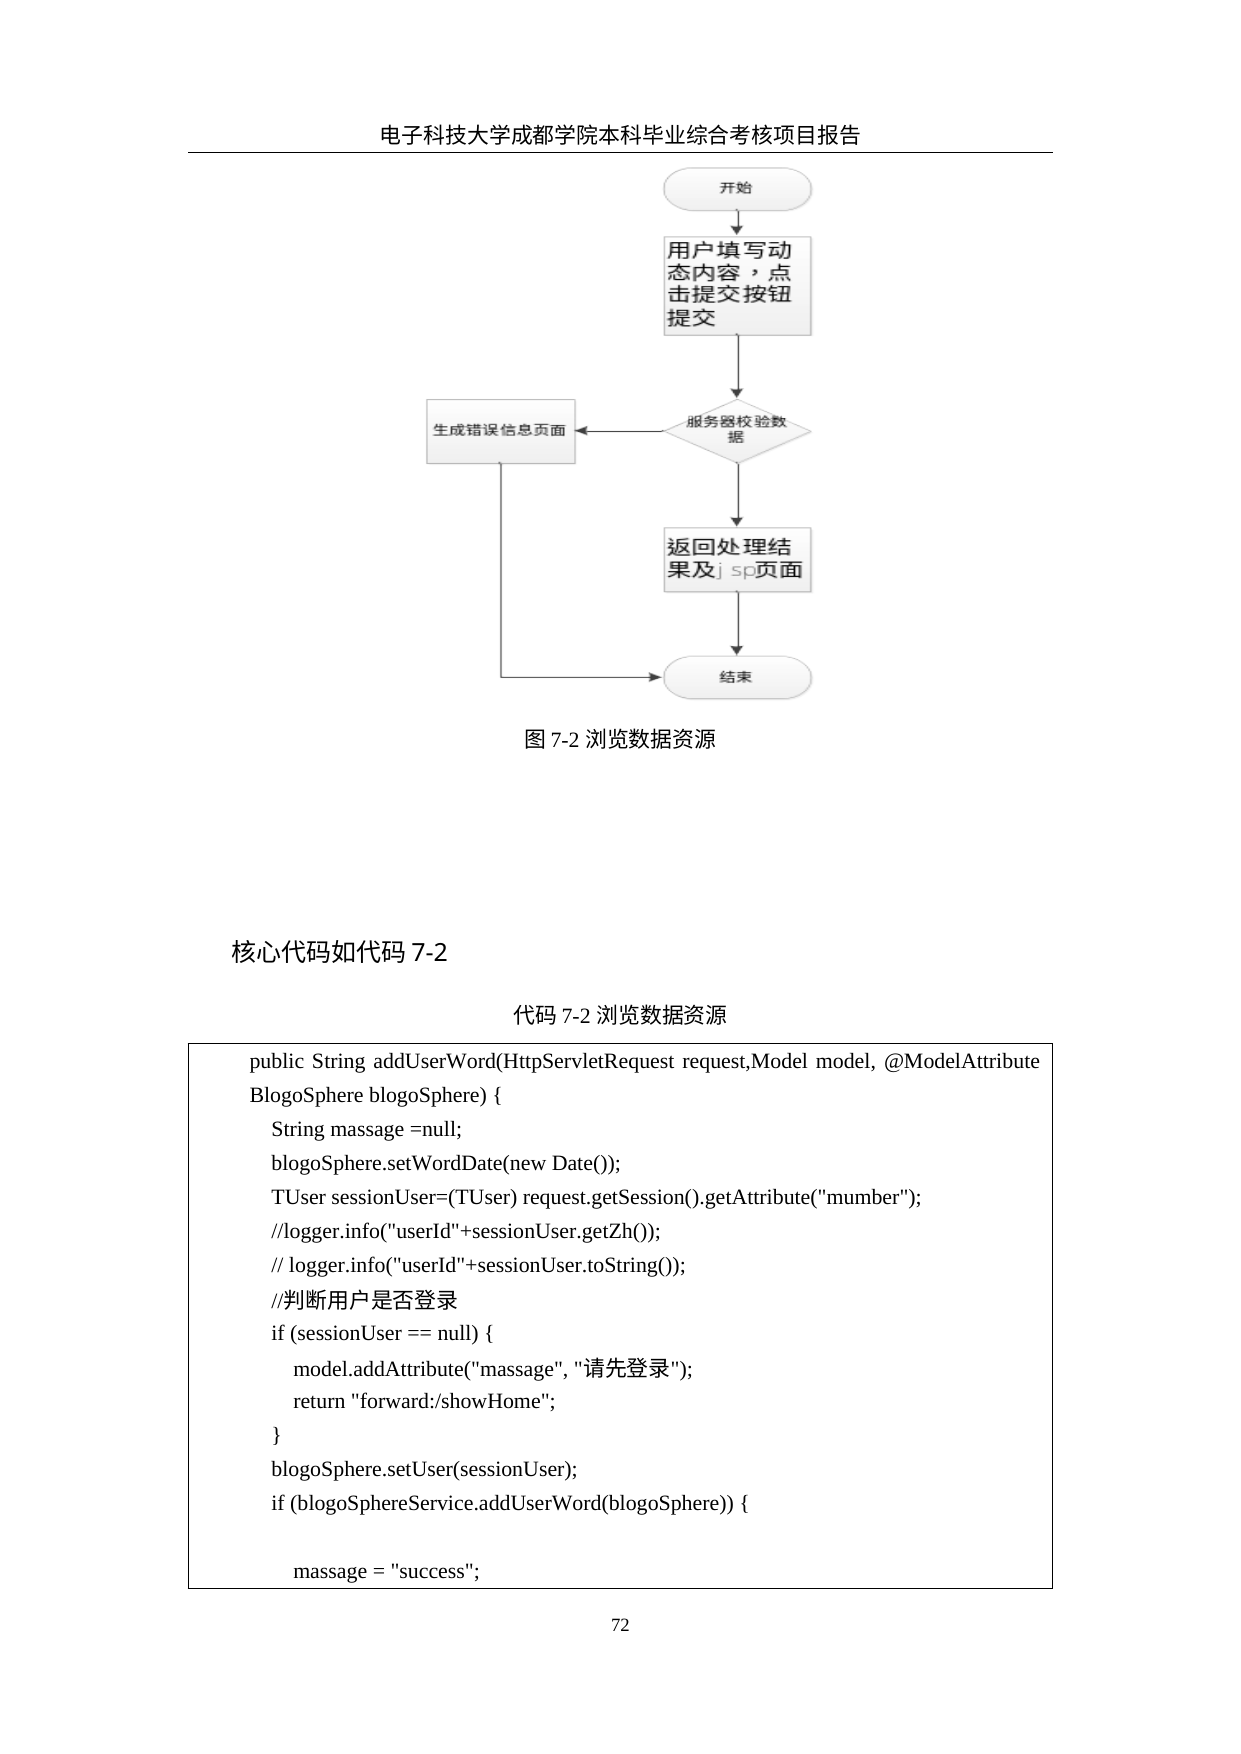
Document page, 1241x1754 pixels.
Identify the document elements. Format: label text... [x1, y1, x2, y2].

text 图7-2 浏览数据资源 [187, 721, 1053, 755]
text 代码 7-2 浏览数据资源 [187, 997, 1053, 1031]
text 核心代码如代码7-2 [187, 916, 1053, 984]
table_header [189, 1044, 1052, 1587]
